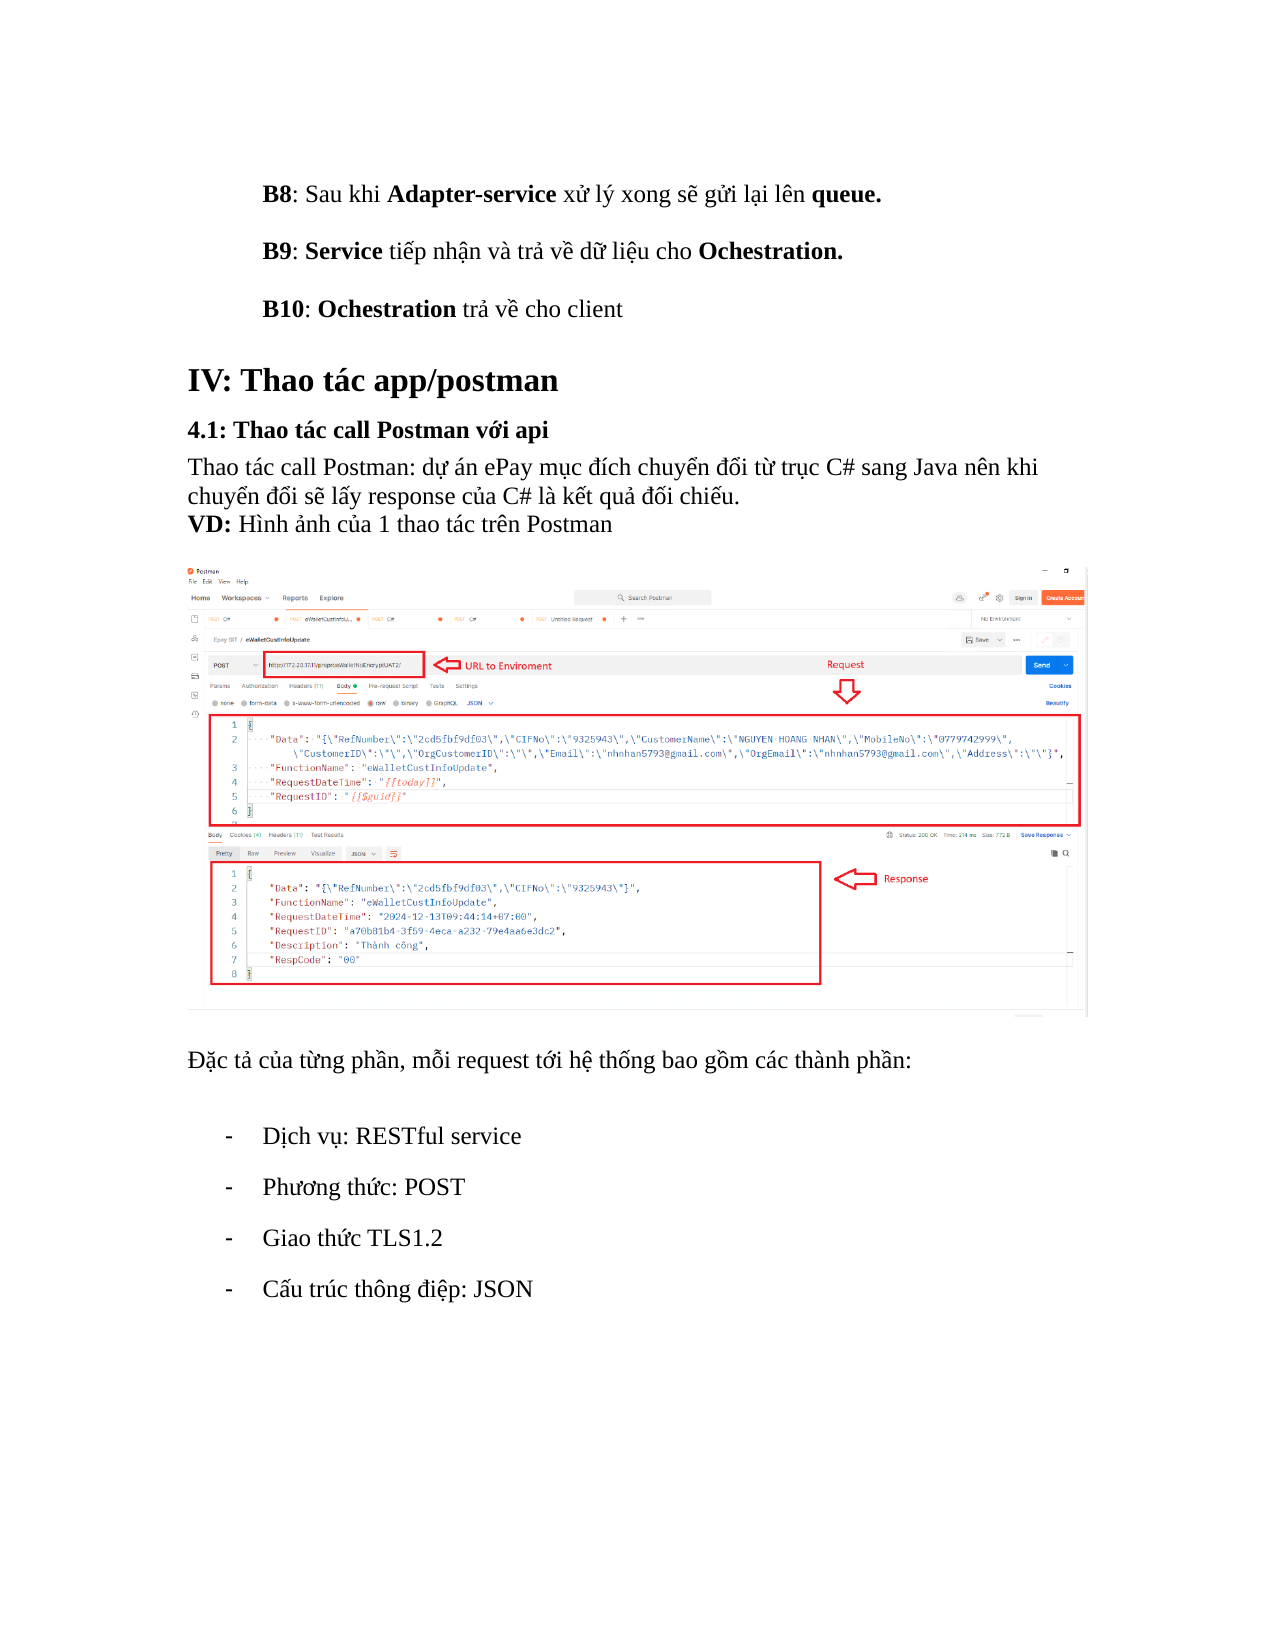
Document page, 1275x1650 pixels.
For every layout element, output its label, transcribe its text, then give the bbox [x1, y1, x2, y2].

text VD: Hình ảnh của 1 thao tác trên Postman [187, 509, 1087, 538]
list Dịch vụ: RESTful service [225, 1117, 1087, 1152]
text B9: Service tiếp nhận và trả về dữ liệu cho Ochestration. [262, 236, 1087, 265]
list Cấu trúc thông điệp: JSON [225, 1271, 1087, 1305]
text Đặc tả của từng phần, mỗi request tới hệ thống bao gồm các thành phần: [187, 1046, 1087, 1074]
list Phương thức: POST [225, 1168, 1087, 1203]
subtitle 4.1: Thao tác call Postman với api [187, 415, 1087, 444]
picture [187, 567, 1088, 1017]
text Thao tác call Postman: dự án ePay mục đích chuyển đổi từ trục C# sang Java nên khi chuyển đổi sẽ lấy response của C# là kết quả đối chiếu. [187, 452, 1087, 509]
subtitle IV: Thao tác app/postman [187, 360, 1087, 398]
text B10: Ochestration trả về cho client [262, 294, 1087, 322]
text B8: Sau khi Adapter-service xử lý xong sẽ gửi lại lên queue. [262, 179, 1087, 207]
list Giao thức TLS1.2 [225, 1219, 1087, 1254]
